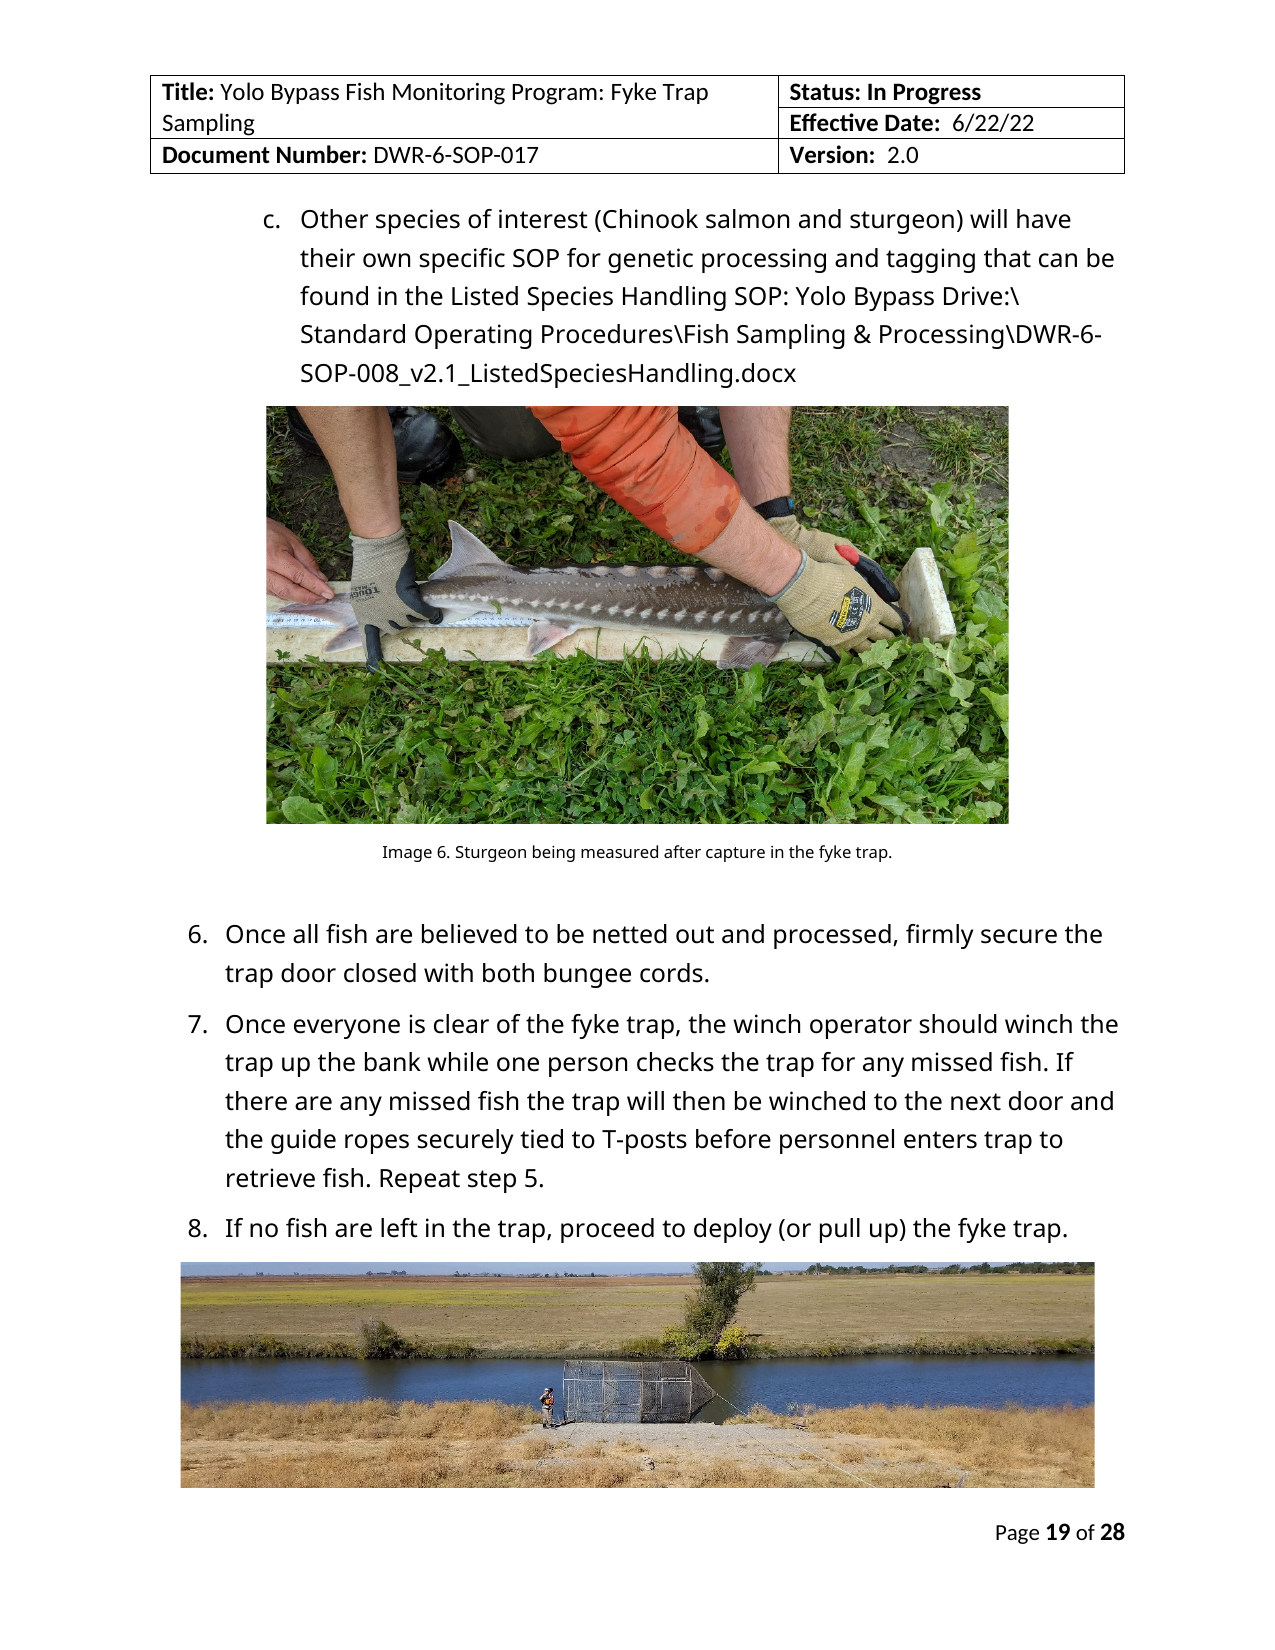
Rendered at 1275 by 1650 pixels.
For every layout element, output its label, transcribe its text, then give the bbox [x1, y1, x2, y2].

picture [266, 406, 1009, 824]
title Once everyone is clear of the fyke trap, the winch operator should winch the trap up the bank while one person checks the trap for any missed fish. If there are any missed fish the trap will then be winched to the next door and the guide ropes securely tied to T-posts before personnel enters trap to retrieve fish. Repeat step 5. [187, 1006, 1125, 1194]
picture [180, 1262, 1095, 1488]
title If no fish are left in the trap, proceed to deploy (or pull up) the fyke trap. [187, 1211, 1125, 1245]
title Other species of interest (Chinook salmon and sturgeon) will have their own specific SOP for genetic processing and tagging that can be found in the Listed Species Handling SOP: Yolo Bypass Drive:\Standard Operating Procedures\Fish Sampling & Processing\DWR-6-SOP-008_v2.1_ListedSpeciesHandling.docx [262, 202, 1125, 389]
title Image 6. Sturgeon being measured after capture in the fyke trap. [150, 841, 1125, 863]
title Once all fish are believed to be netted out and processed, firmly secure the trap door closed with both bungee cords. [187, 917, 1125, 989]
